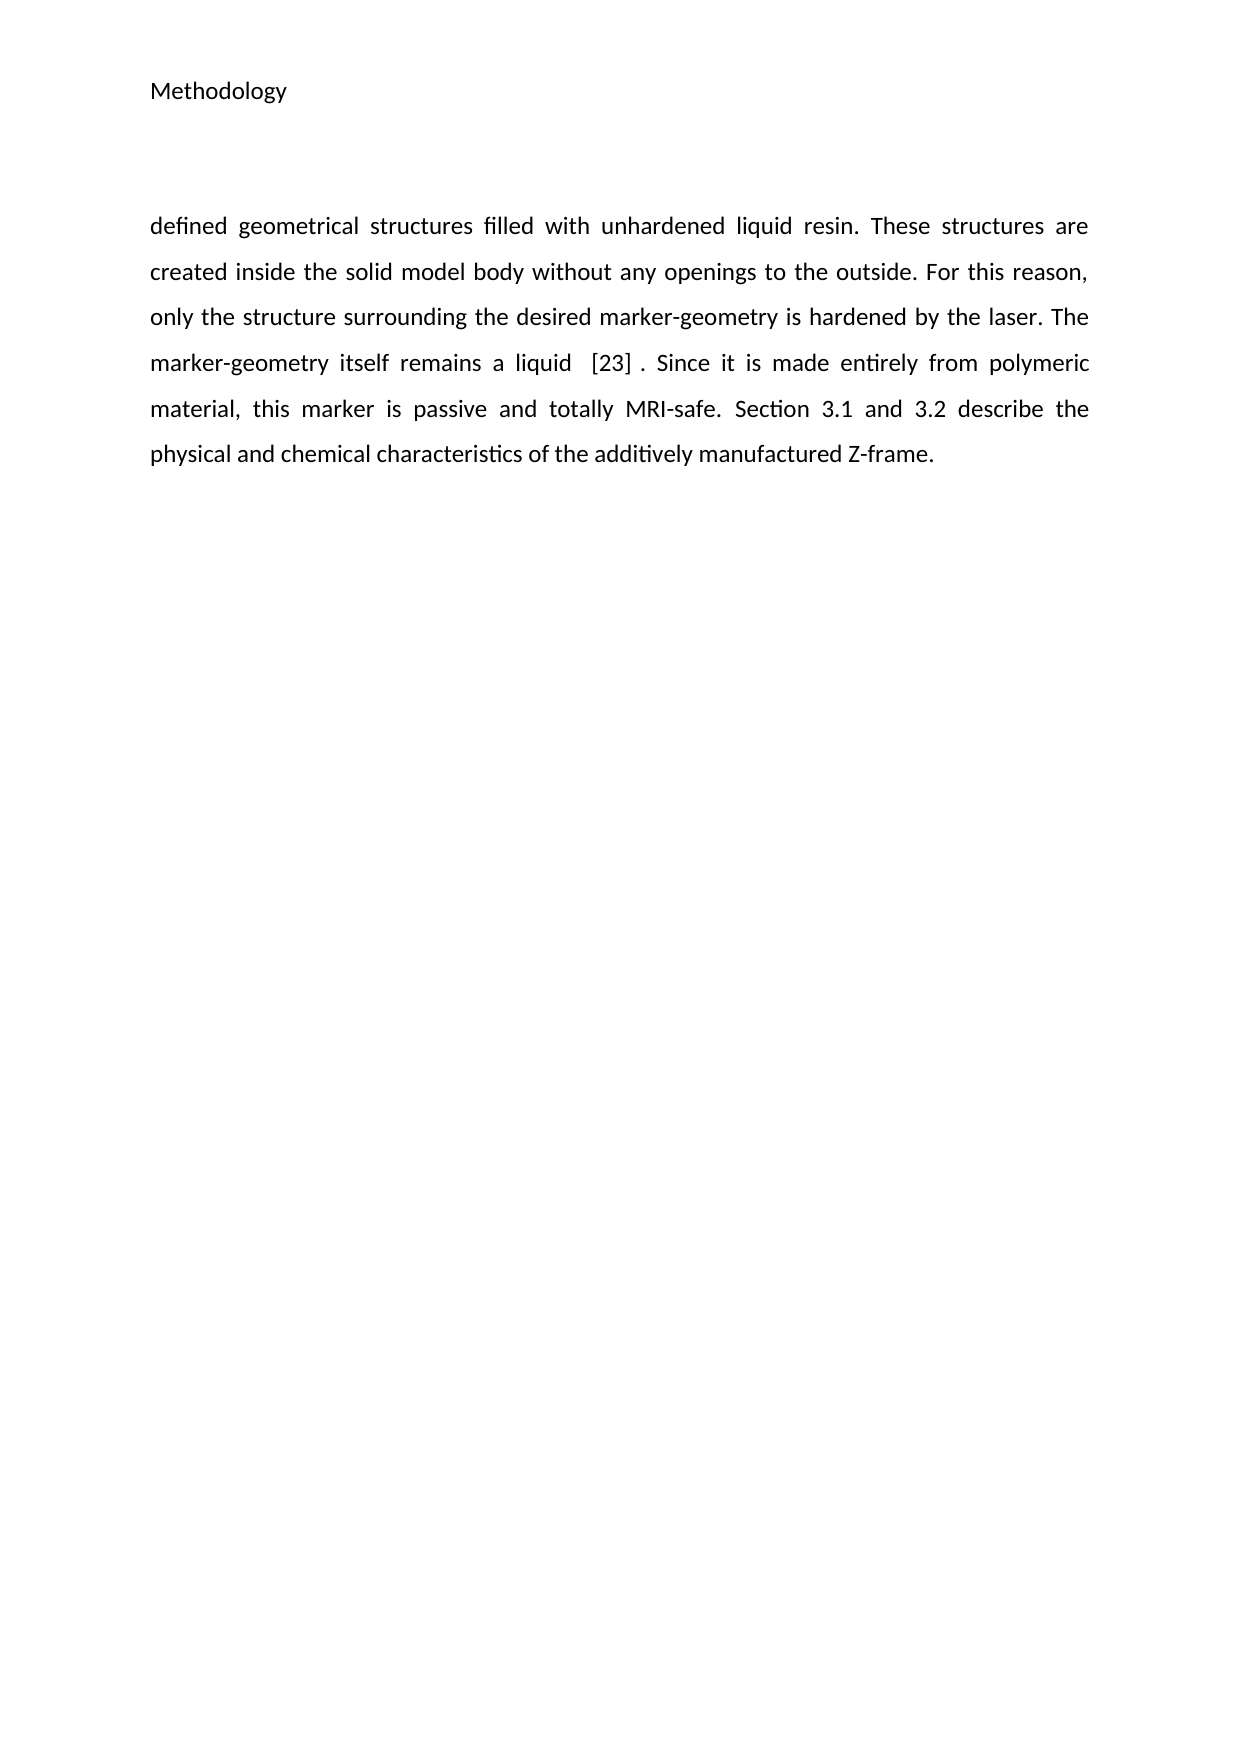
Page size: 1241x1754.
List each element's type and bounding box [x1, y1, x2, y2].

text [150, 210, 1090, 469]
